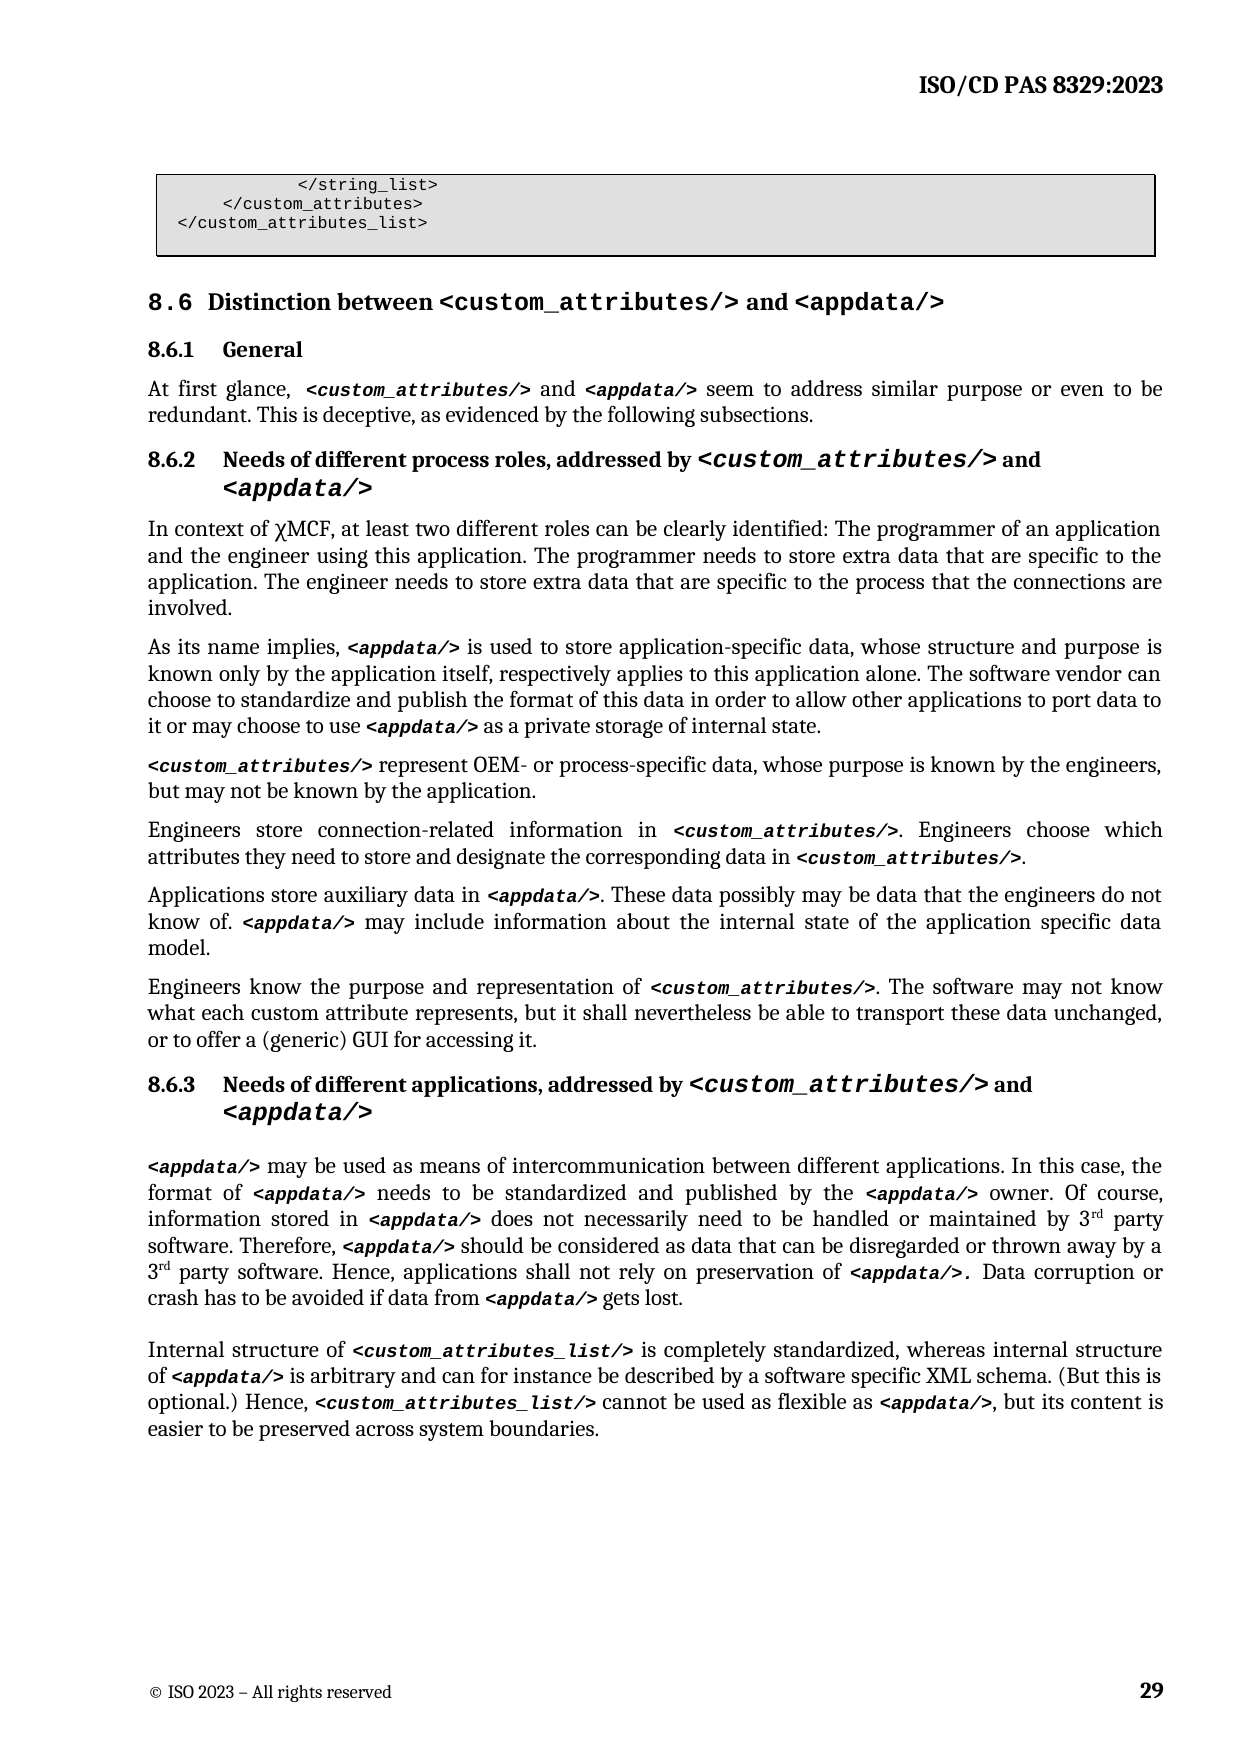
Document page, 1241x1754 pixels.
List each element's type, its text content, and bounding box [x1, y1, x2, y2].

text </custom_attributes> [157, 193, 1154, 212]
text Internal structure of <custom_attributes_list/> is completely standardized, whereas internal structure of <appdata/> is arbitrary and can for instance be described by a software specific XML schema. (But this is optional.) Hence, <custom_attributes_list/> cannot be used as flexible as <appdata/>, but its content is easier to be preserved across system boundaries. [148, 1336, 1163, 1442]
text Engineers know the purpose and representation of <custom_attributes/>. The software may not know what each custom attribute represents, but it shall nevertheless be able to transport these data unchanged, or to offer a (generic) GUI for accessing it. [148, 974, 1163, 1053]
text As its name implies, <appdata/> is used to store application-specific data, whose structure and purpose is known only by the application itself, respectively applies to this application alone. The software vendor can choose to standardize and publish the format of this data in order to allow other applications to port data to it or may choose to use <appdata/> as a private storage of internal state. [148, 634, 1163, 739]
text At first glance, <custom_attributes/> and <appdata/> seem to address similar purpose or even to be redundant. This is deceptive, as evidenced by the following subsections. [148, 375, 1163, 428]
text </custom_attributes_list> [157, 212, 1154, 230]
subtitle General [148, 337, 1163, 363]
subtitle Needs of different process roles, addressed by <custom_attributes/> and <appdata/> [148, 447, 1163, 503]
text <appdata/> may be used as means of intercommunication between different applications. In this case, the format of <appdata/> needs to be standardized and published by the <appdata/> owner. Of course, information stored in <appdata/> does not necessarily need to be handled or maintained by 3rd party software. Therefore, <appdata/> should be considered as data that can be disregarded or thrown away by a 3rd party software. Hence, applications shall not rely on preservation of <appdata/>. Data corruption or crash has to be avoided if data from <appdata/> gets lost. [148, 1153, 1163, 1311]
text Applications store auxiliary data in <appdata/>. These data possibly may be data that the engineers do not know of. <appdata/> may include information about the internal state of the application specific data model. [148, 882, 1163, 961]
text In context of χMCF, at least two different roles can be clearly identified: The programmer of an application and the engineer using this application. The programmer needs to store extra data that are specific to the application. The engineer needs to store extra data that are specific to the process that the connections are involved. [148, 516, 1163, 621]
subtitle Distinction between <custom_attributes/> and <appdata/> [148, 288, 1163, 318]
text <custom_attributes/> represent OEM- or process-specific data, whose purpose is known by the engineers, but may not be known by the application. [148, 752, 1163, 804]
text </string_list> [157, 175, 1154, 193]
text Engineers store connection-related information in <custom_attributes/>. Engineers choose which attributes they need to store and designate the corresponding data in <custom_attributes/>. [148, 817, 1163, 870]
subtitle Needs of different applications, addressed by <custom_attributes/> and <appdata/> [148, 1072, 1163, 1128]
